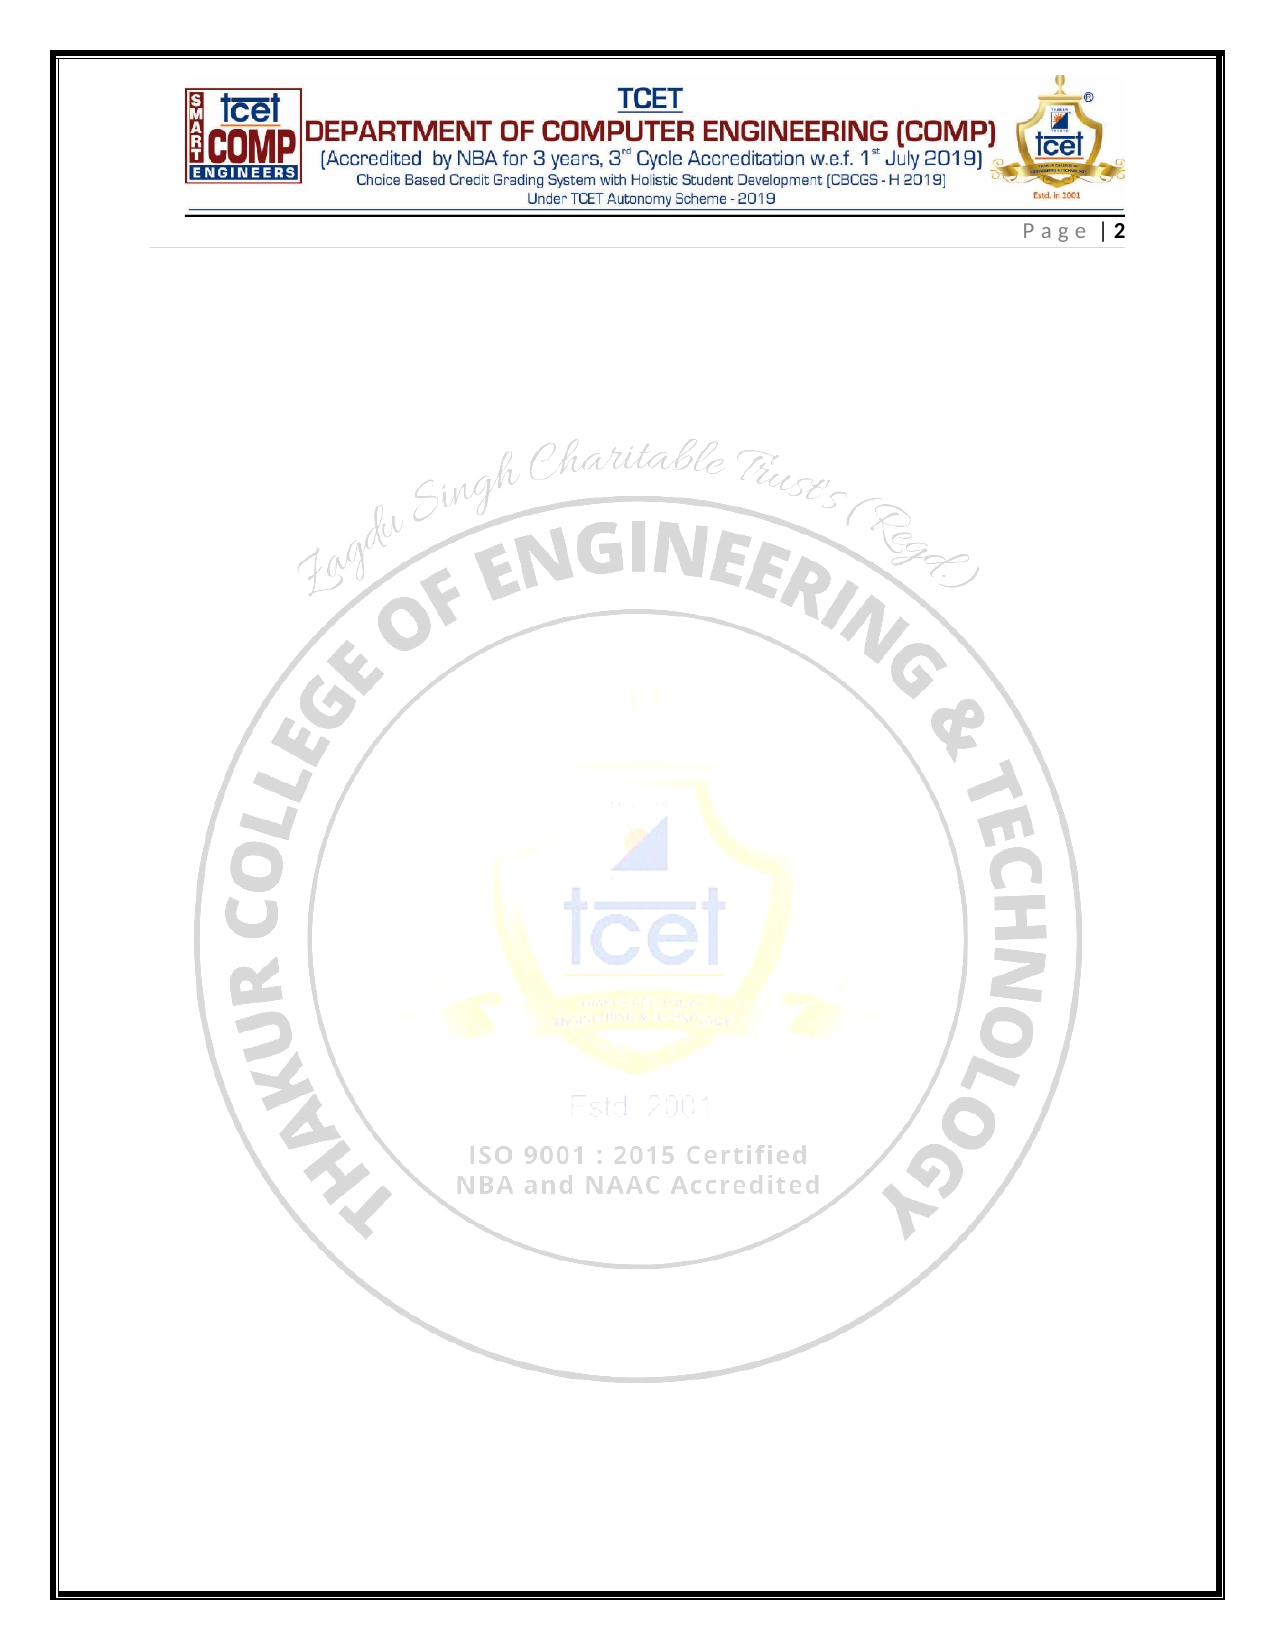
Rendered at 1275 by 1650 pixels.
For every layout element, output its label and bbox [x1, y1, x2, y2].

picture [184, 75, 1125, 217]
